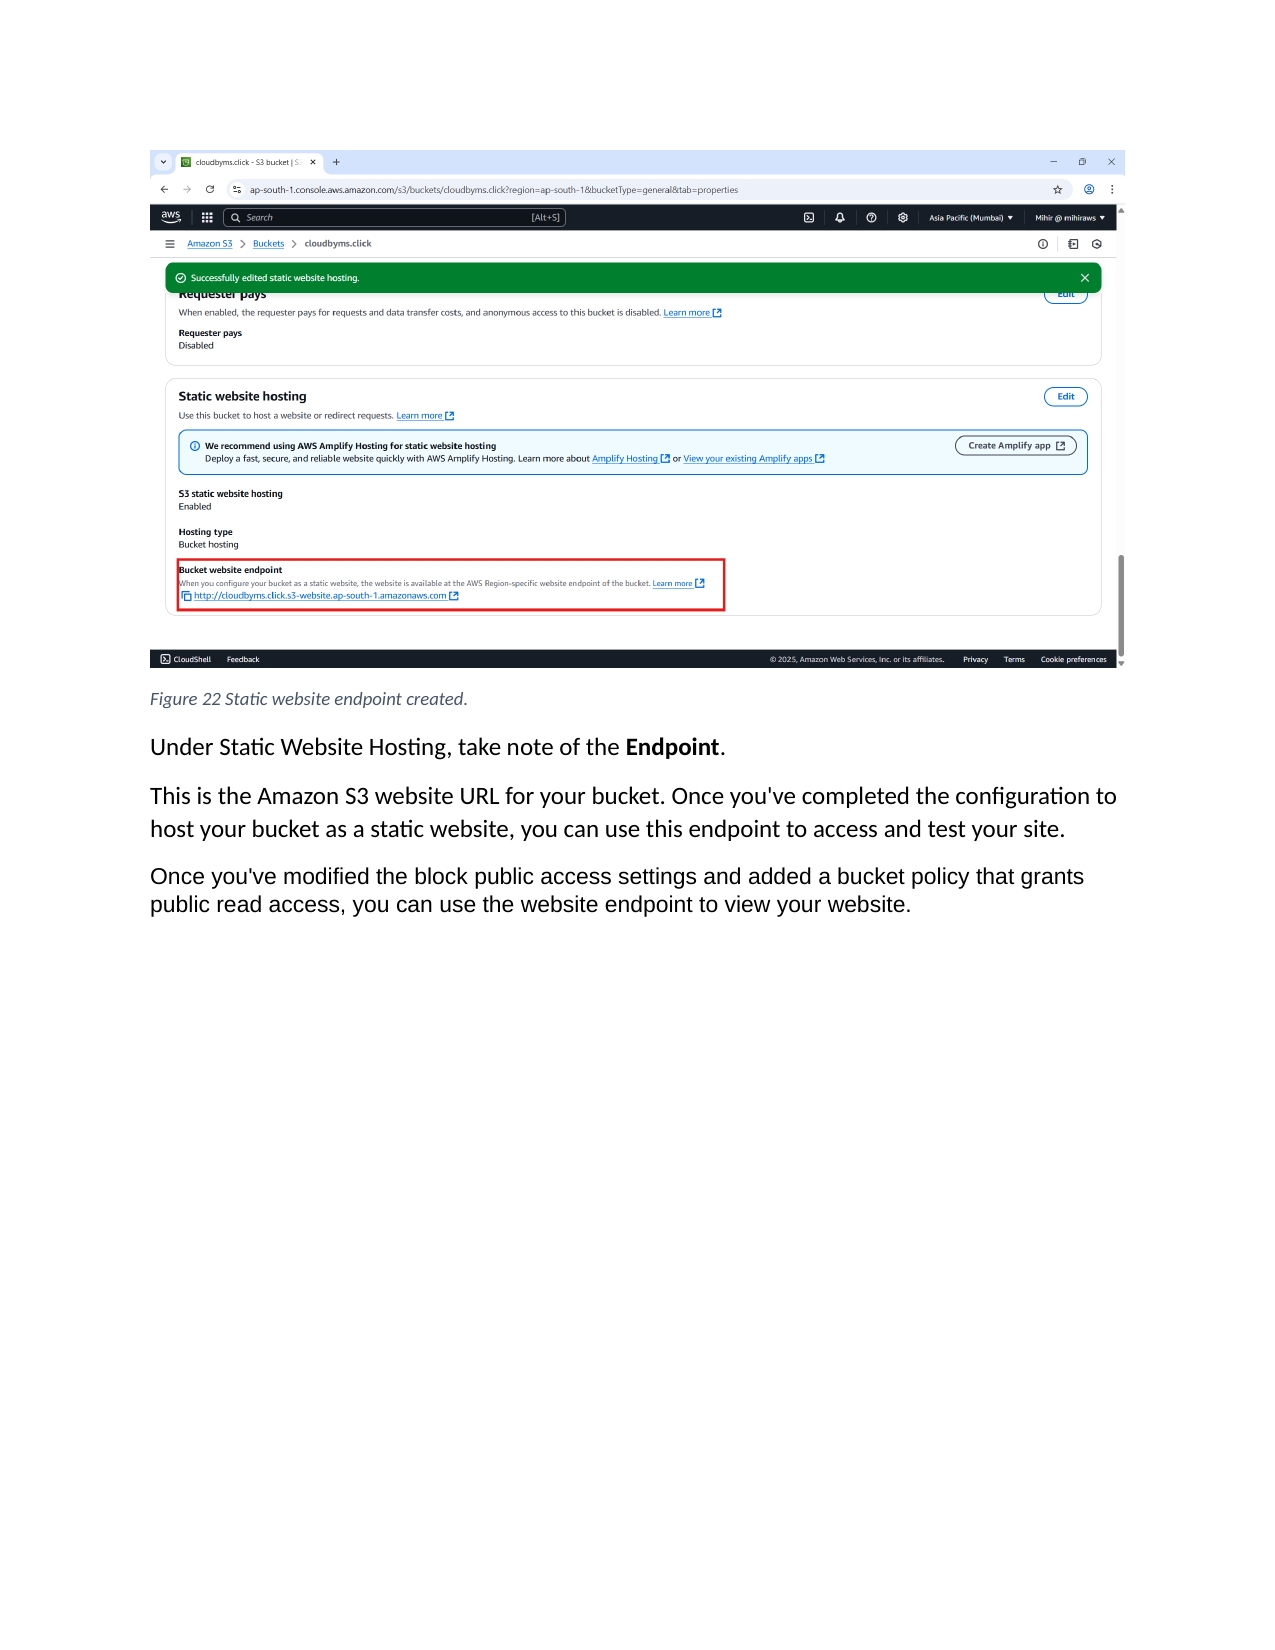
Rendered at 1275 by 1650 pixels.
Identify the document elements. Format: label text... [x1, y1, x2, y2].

text This is the Amazon S3 website URL for your bucket. Once you've completed the configuration to host your bucket as a static website, you can use this endpoint to access and test your site. [150, 780, 1125, 844]
text Once you've modified the block public access settings and added a bucket policy that grants public read access, you can use the website endpoint to view your website. [150, 863, 1125, 917]
text Under Static Website Hosting, take note of the Endpoint. [150, 731, 1125, 761]
picture [150, 150, 1125, 668]
text Figure 22 Static website endpoint created. [150, 687, 1125, 710]
